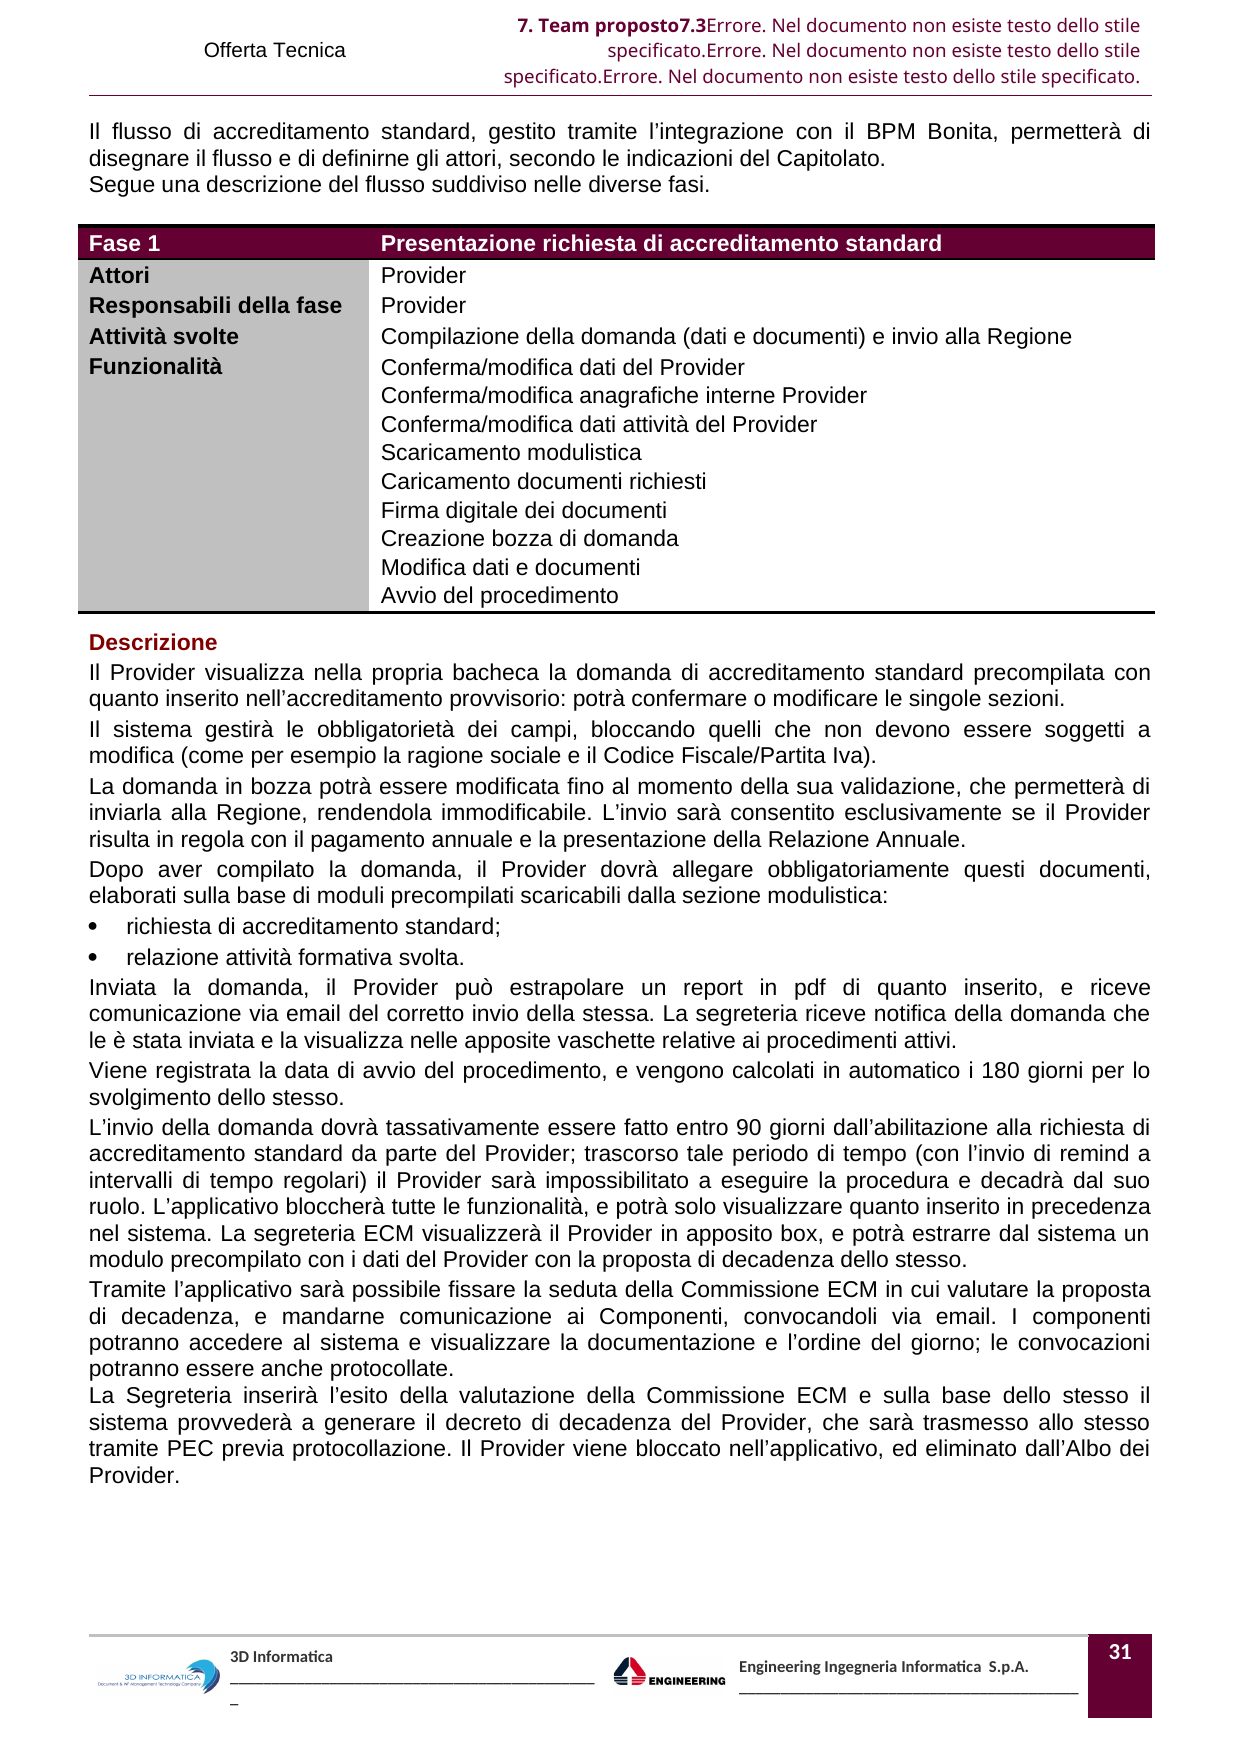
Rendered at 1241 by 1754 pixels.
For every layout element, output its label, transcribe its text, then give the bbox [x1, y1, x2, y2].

picture [613, 1657, 726, 1696]
text Viene registrata la data di avvio del procedimento, e vengono calcolati in automatico i 180 giorni per lo svolgimento dello stesso. [89, 1057, 1152, 1110]
text Segue una descrizione del flusso suddiviso nelle diverse fasi. [89, 171, 1152, 198]
text Il Provider visualizza nella propria bacheca la domanda di accreditamento standard precompilata con quanto inserito nell’accreditamento provvisorio: potrà confermare o modificare le singole sezioni. [89, 659, 1152, 712]
text Il flusso di accreditamento standard, gestito tramite l’integrazione con il BPM Bonita, permetterà di disegnare il flusso e di definirne gli attori, secondo le indicazioni del Capitolato. [89, 118, 1152, 171]
table_cell Conferma/modifica dati del Provider Conferma/modifica anagrafiche interne Provider Conferma/modifica dati attività del Provider Scaricamento modulistica Caricamento documenti richiesti Firma digitale dei documenti Creazione bozza di domanda Modifica dati e documenti Avvio del procedimento [369, 351, 1155, 611]
text relazione attività formativa svolta. [89, 943, 1152, 970]
text Tramite l’applicativo sarà possibile fissare la seduta della Commissione ECM in cui valutare la proposta di decadenza, e mandarne comunicazione ai Componenti, convocandoli via email. I componenti potranno accedere al sistema e visualizzare la documentazione e l’ordine del giorno; le convocazioni potranno essere anche protocollate. [89, 1276, 1152, 1382]
text Il sistema gestirà le obbligatorietà dei campi, bloccando quelli che non devono essere soggetti a modifica (come per esempio la ragione sociale e il Codice Fiscale/Partita Iva). [89, 716, 1152, 769]
text L’invio della domanda dovrà tassativamente essere fatto entro 90 giorni dall’abilitazione alla richiesta di accreditamento standard da parte del Provider; trascorso tale periodo di tempo (con l’invio di remind a intervalli di tempo regolari) il Provider sarà impossibilitato a eseguire la procedura e decadrà dal suo ruolo. L’applicativo bloccherà tutte le funzionalità, e potrà solo visualizzare quanto inserito in precedenza nel sistema. La segreteria ECM visualizzerà il Provider in apposito box, e potrà estrarre dal sistema un modulo precompilato con i dati del Provider con la proposta di decadenza dello stesso. [89, 1114, 1152, 1272]
text La Segreteria inserirà l’esito della valutazione della Commissione ECM e sulla base dello stesso il sistema provvederà a generare il decreto di decadenza del Provider, che sarà trasmesso allo stesso tramite PEC previa protocollazione. Il Provider viene bloccato nell’applicativo, ed eliminato dall’Albo dei Provider. [89, 1382, 1152, 1488]
table_cell Attività svolte [78, 321, 369, 351]
table_cell Compilazione della domanda (dati e documenti) e invio alla Regione [369, 321, 1155, 351]
table_header Presentazione richiesta di accreditamento standard [369, 228, 1155, 258]
table_header Fase 1 [78, 228, 369, 258]
text La domanda in bozza potrà essere modificata fino al momento della sua validazione, che permetterà di inviarla alla Regione, rendendola immodificabile. L’invio sarà consentito esclusivamente se il Provider risulta in regola con il pagamento annuale e la presentazione della Relazione Annuale. [89, 773, 1152, 852]
table_cell Attori [78, 260, 369, 290]
picture [96, 1658, 223, 1695]
text richiesta di accreditamento standard; [89, 913, 1152, 939]
table_cell Provider [369, 260, 1155, 290]
table_cell Provider [369, 290, 1155, 321]
table_cell Responsabili della fase [78, 290, 369, 321]
text Descrizione [89, 628, 1152, 655]
text Dopo aver compilato la domanda, il Provider dovrà allegare obbligatoriamente questi documenti, elaborati sulla base di moduli precompilati scaricabili dalla sezione modulistica: [89, 856, 1152, 909]
table_cell Funzionalità [78, 351, 369, 611]
text Inviata la domanda, il Provider può estrapolare un report in pdf di quanto inserito, e riceve comunicazione via email del corretto invio della stessa. La segreteria riceve notifica della domanda che le è stata inviata e la visualizza nelle apposite vaschette relative ai procedimenti attivi. [89, 974, 1152, 1053]
